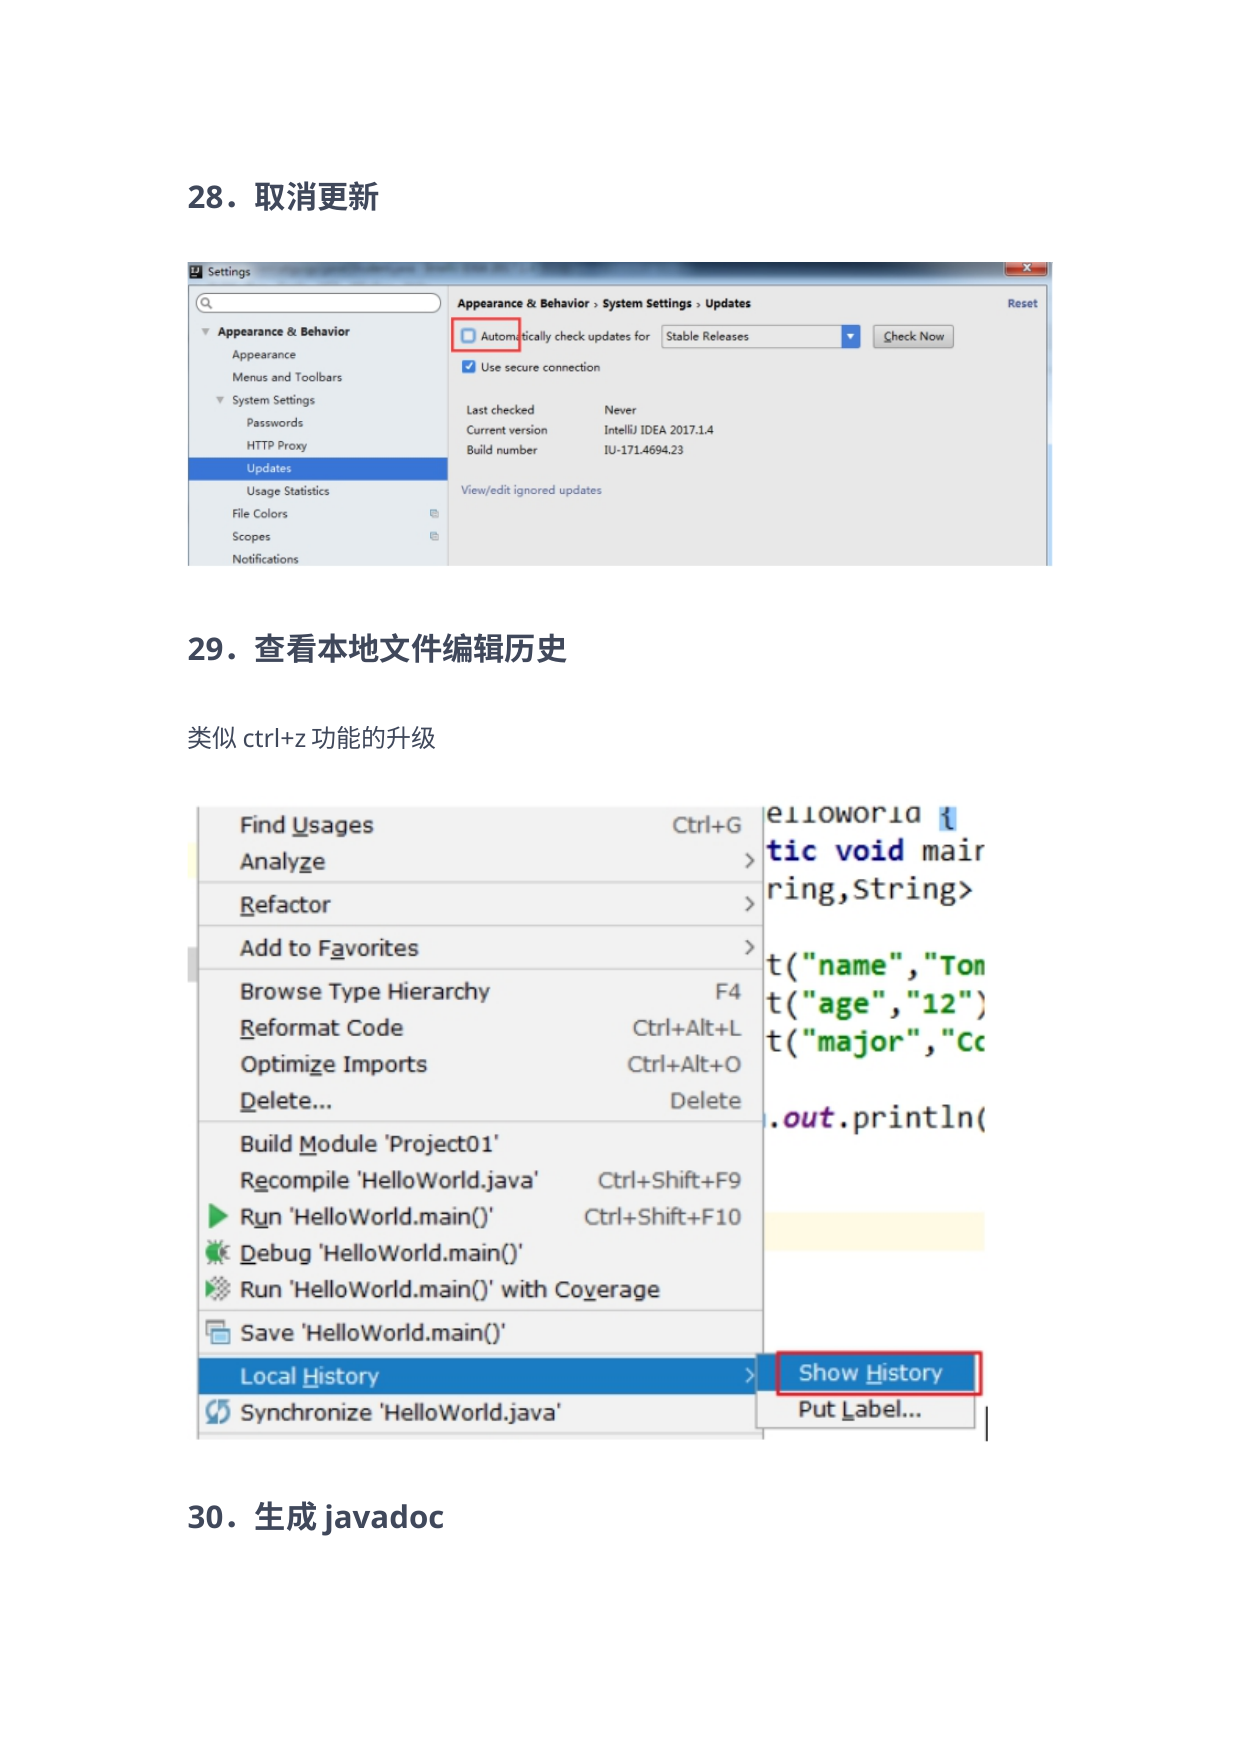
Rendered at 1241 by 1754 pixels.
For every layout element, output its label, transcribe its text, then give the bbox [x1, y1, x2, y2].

text 类似ctrl+z功能的升级 [187, 704, 1053, 769]
picture [187, 796, 988, 1443]
text 30．生成 javadoc [187, 1482, 1053, 1547]
picture [187, 262, 1053, 567]
text 29．查看本地文件编辑历史 [187, 614, 1053, 679]
text 28．取消更新 [187, 162, 1053, 227]
